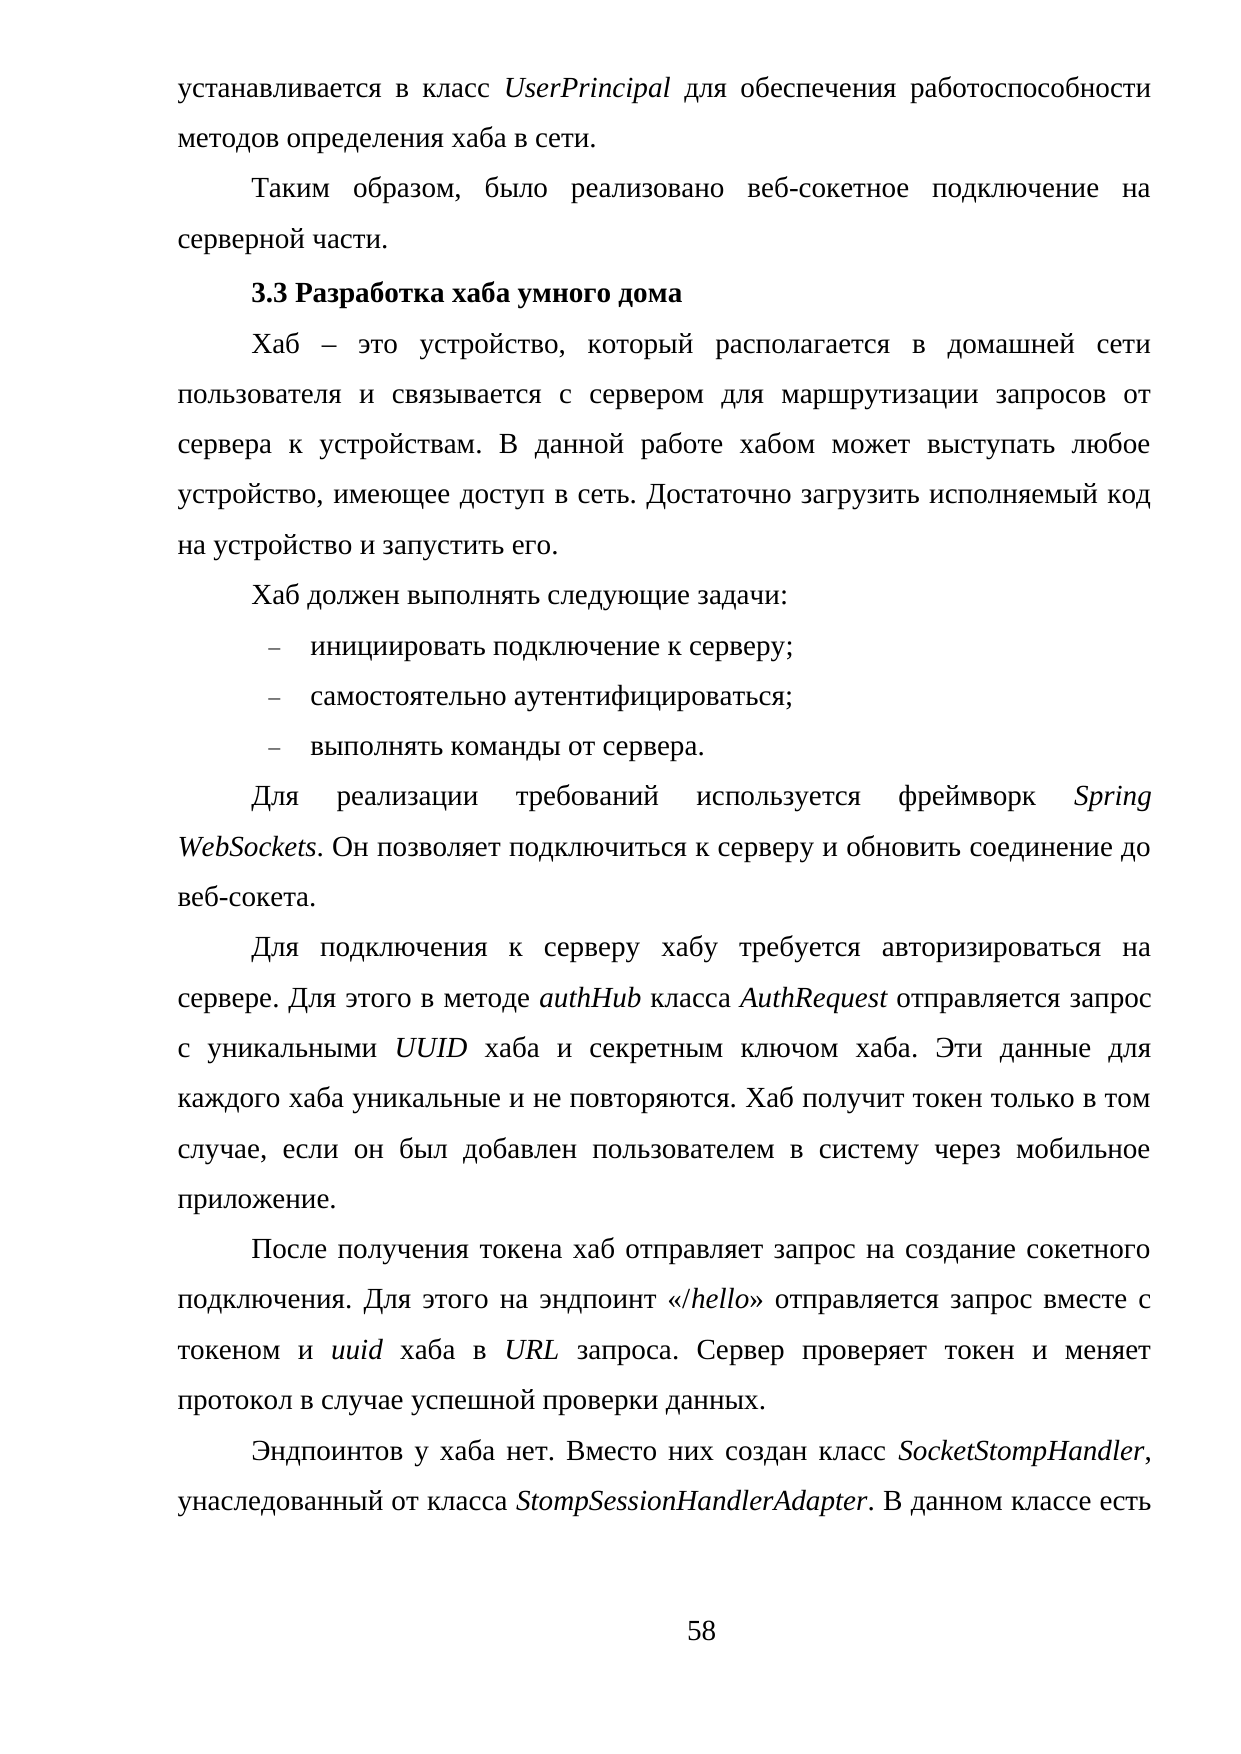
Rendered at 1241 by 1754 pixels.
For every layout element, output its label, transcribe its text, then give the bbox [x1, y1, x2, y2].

text Таким образом, было реализовано веб-сокетное подключение на серверной части. [177, 171, 1152, 254]
text Хаб должен выполнять следующие задачи: [177, 577, 1152, 611]
list инициировать подключение к серверу; [266, 628, 1152, 661]
text После получения токена хаб отправляет запрос на создание сокетного подключения. Для этого на эндпоинт «/hello» отправляется запрос вместе с токеном и uuid хаба в URL запроса. Сервер проверяет токен и меняет протокол в случае успешной проверки данных. [177, 1231, 1152, 1416]
list самостоятельно аутентифицироваться; [266, 678, 1152, 711]
list выполнять команды от сервера. [266, 728, 1152, 762]
text Для реализации требований используется фреймворк Spring WebSockets. Он позволяет подключиться к серверу и обновить соединение до веб-сокета. [177, 778, 1152, 913]
text 3.3 Разработка хаба умного дома [177, 275, 1152, 309]
text Для подключения к серверу хабу требуется авторизироваться на сервере. Для этого в методе authHub класса AuthRequest отправляется запрос с уникальными UUID хаба и секретным ключом хаба. Эти данные для каждого хаба уникальные и не повторяются. Хаб получит токен только в том случае, если он был добавлен пользователем в систему через мобильное приложение. [177, 929, 1152, 1214]
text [177, 1433, 1152, 1516]
text Хаб – это устройство, который располагается в домашней сети пользователя и связывается с сервером для маршрутизации запросов от сервера к устройствам. В данной работе хабом может выступать любое устройство, имеющее доступ в сеть. Достаточно загрузить исполняемый код на устройство и запустить его. [177, 326, 1152, 561]
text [177, 70, 1152, 154]
